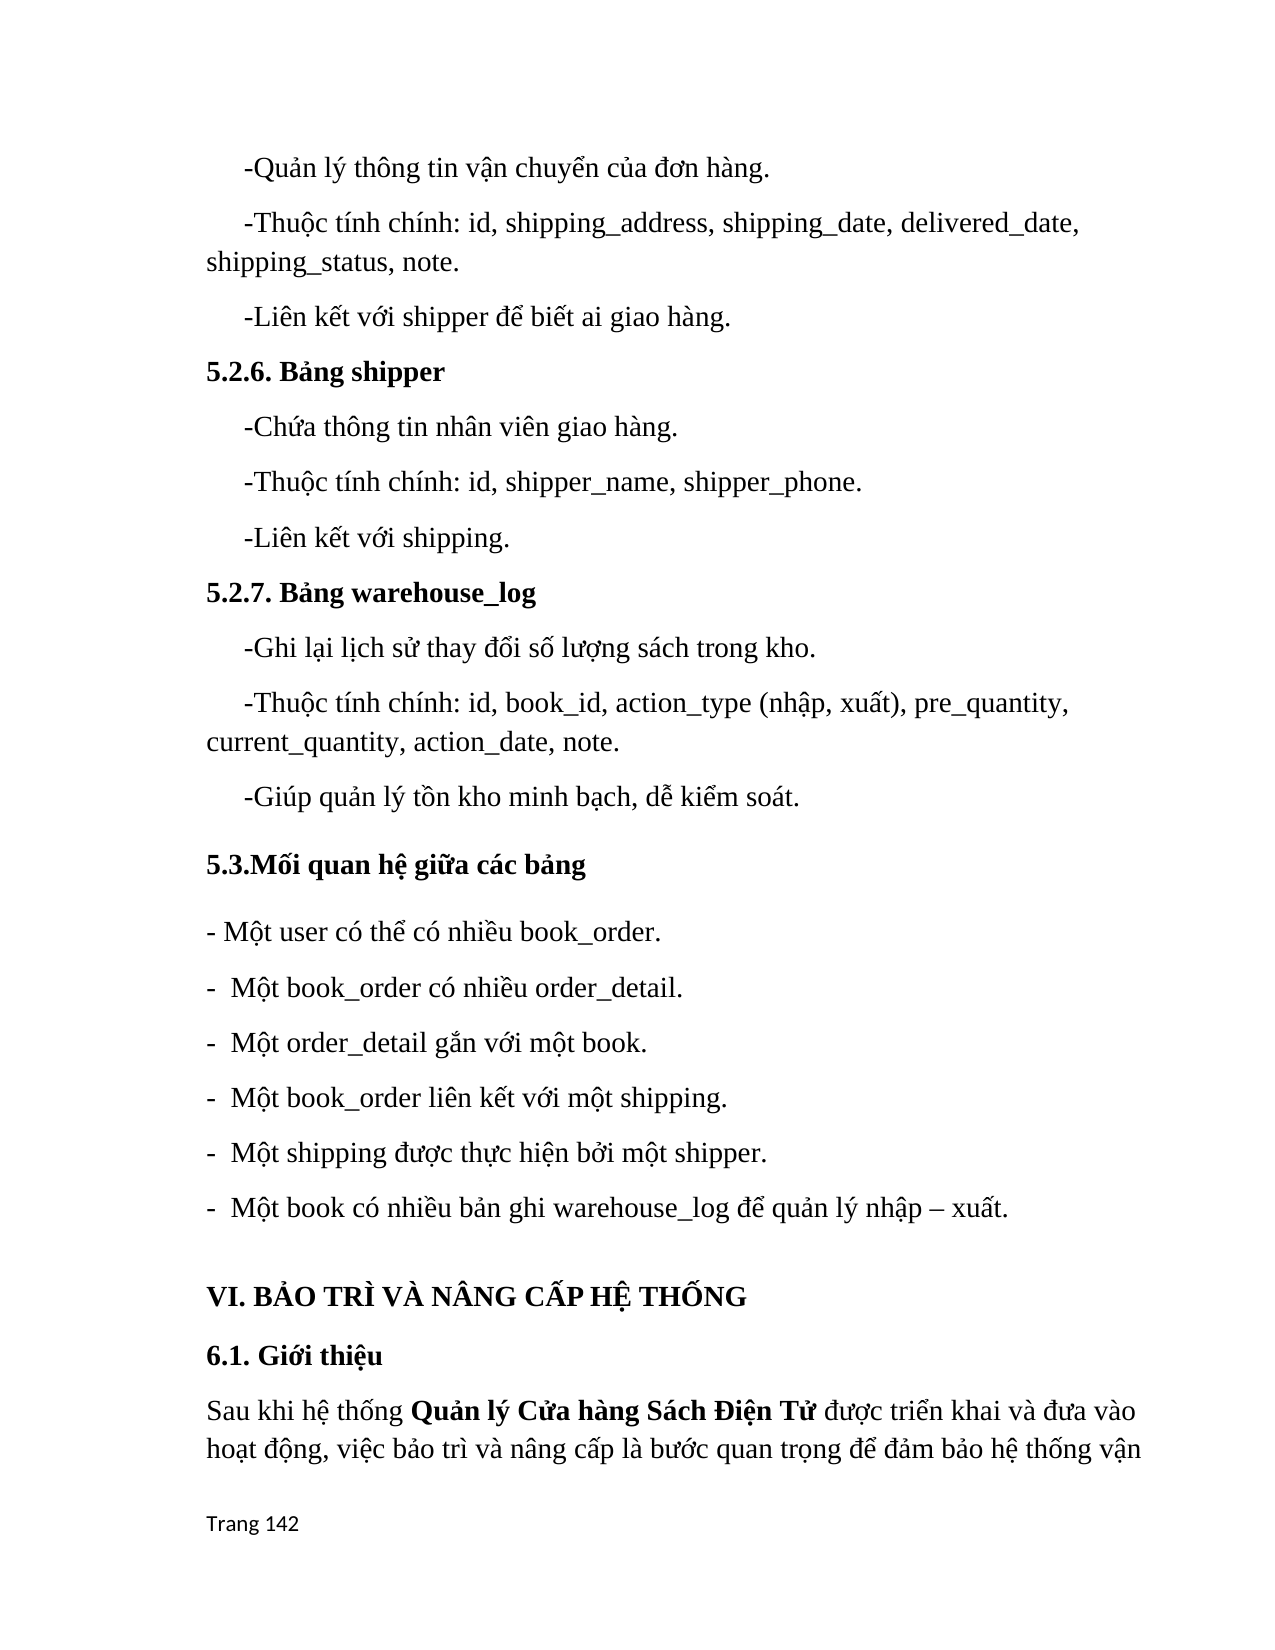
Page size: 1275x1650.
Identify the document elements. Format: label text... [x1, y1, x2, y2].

subtitle 5.3.Mối quan hệ giữa các bảng [206, 847, 1187, 880]
text -Giúp quản lý tồn kho minh bạch, dễ kiểm soát. [206, 779, 1187, 813]
text - Một book có nhiều bản ghi warehouse_log để quản lý nhập – xuất. [206, 1191, 1187, 1224]
text -Thuộc tính chính: id, shipper_name, shipper_phone. [206, 464, 1187, 498]
text -Ghi lại lịch sử thay đổi số lượng sách trong kho. [206, 630, 1187, 664]
text -Chứa thông tin nhân viên giao hàng. [206, 409, 1187, 443]
text - Một shipping được thực hiện bởi một shipper. [206, 1135, 1187, 1169]
text - Một order_detail gắn với một book. [206, 1025, 1187, 1058]
text - Một book_order liên kết với một shipping. [206, 1080, 1187, 1114]
text 5.2.6. Bảng shipper [206, 354, 1187, 388]
text -Liên kết với shipping. [206, 520, 1187, 553]
text 5.2.7. Bảng warehouse_log [206, 575, 1187, 608]
text -Thuộc tính chính: id, book_id, action_type (nhập, xuất), pre_quantity, current_quantity, action_date, note. [206, 685, 1187, 757]
text - Một user có thể có nhiều book_order. [206, 914, 1187, 948]
text - Một book_order có nhiều order_detail. [206, 970, 1187, 1003]
text -Thuộc tính chính: id, shipping_address, shipping_date, delivered_date, shipping_status, note. [206, 205, 1187, 277]
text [206, 1393, 1187, 1465]
text -Liên kết với shipper để biết ai giao hàng. [206, 299, 1187, 332]
text -Quản lý thông tin vận chuyển của đơn hàng. [206, 150, 1187, 183]
text 6.1. Giới thiệu [206, 1338, 1187, 1371]
subtitle VI. BẢO TRÌ VÀ NÂNG CẤP HỆ THỐNG [206, 1279, 1187, 1313]
